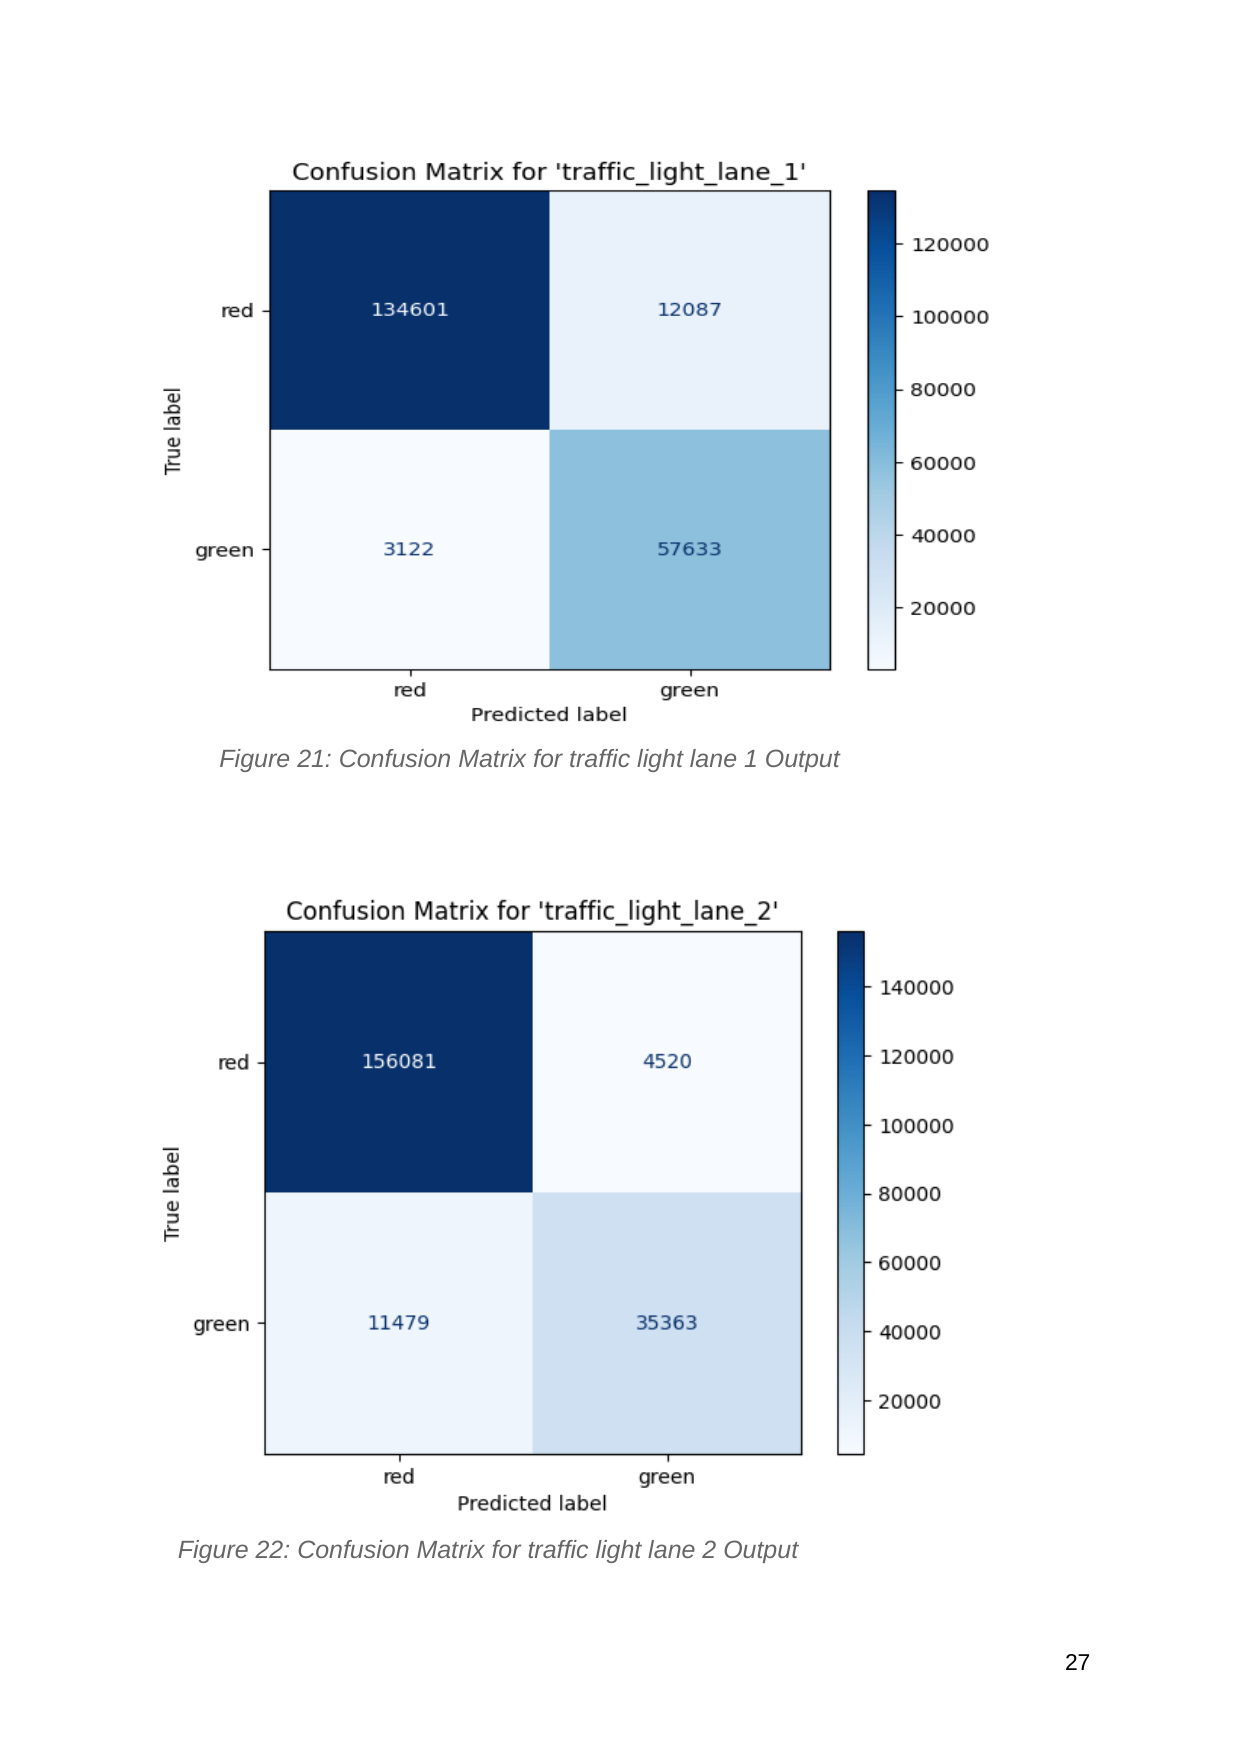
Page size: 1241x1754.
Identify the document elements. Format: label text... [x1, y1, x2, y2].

picture [150, 150, 1004, 738]
text Figure 22: Confusion Matrix for traffic light lane 2 Output [150, 1535, 1090, 1564]
picture [150, 886, 968, 1529]
text Figure 21: Confusion Matrix for traffic light lane 1 Output [150, 744, 1090, 772]
